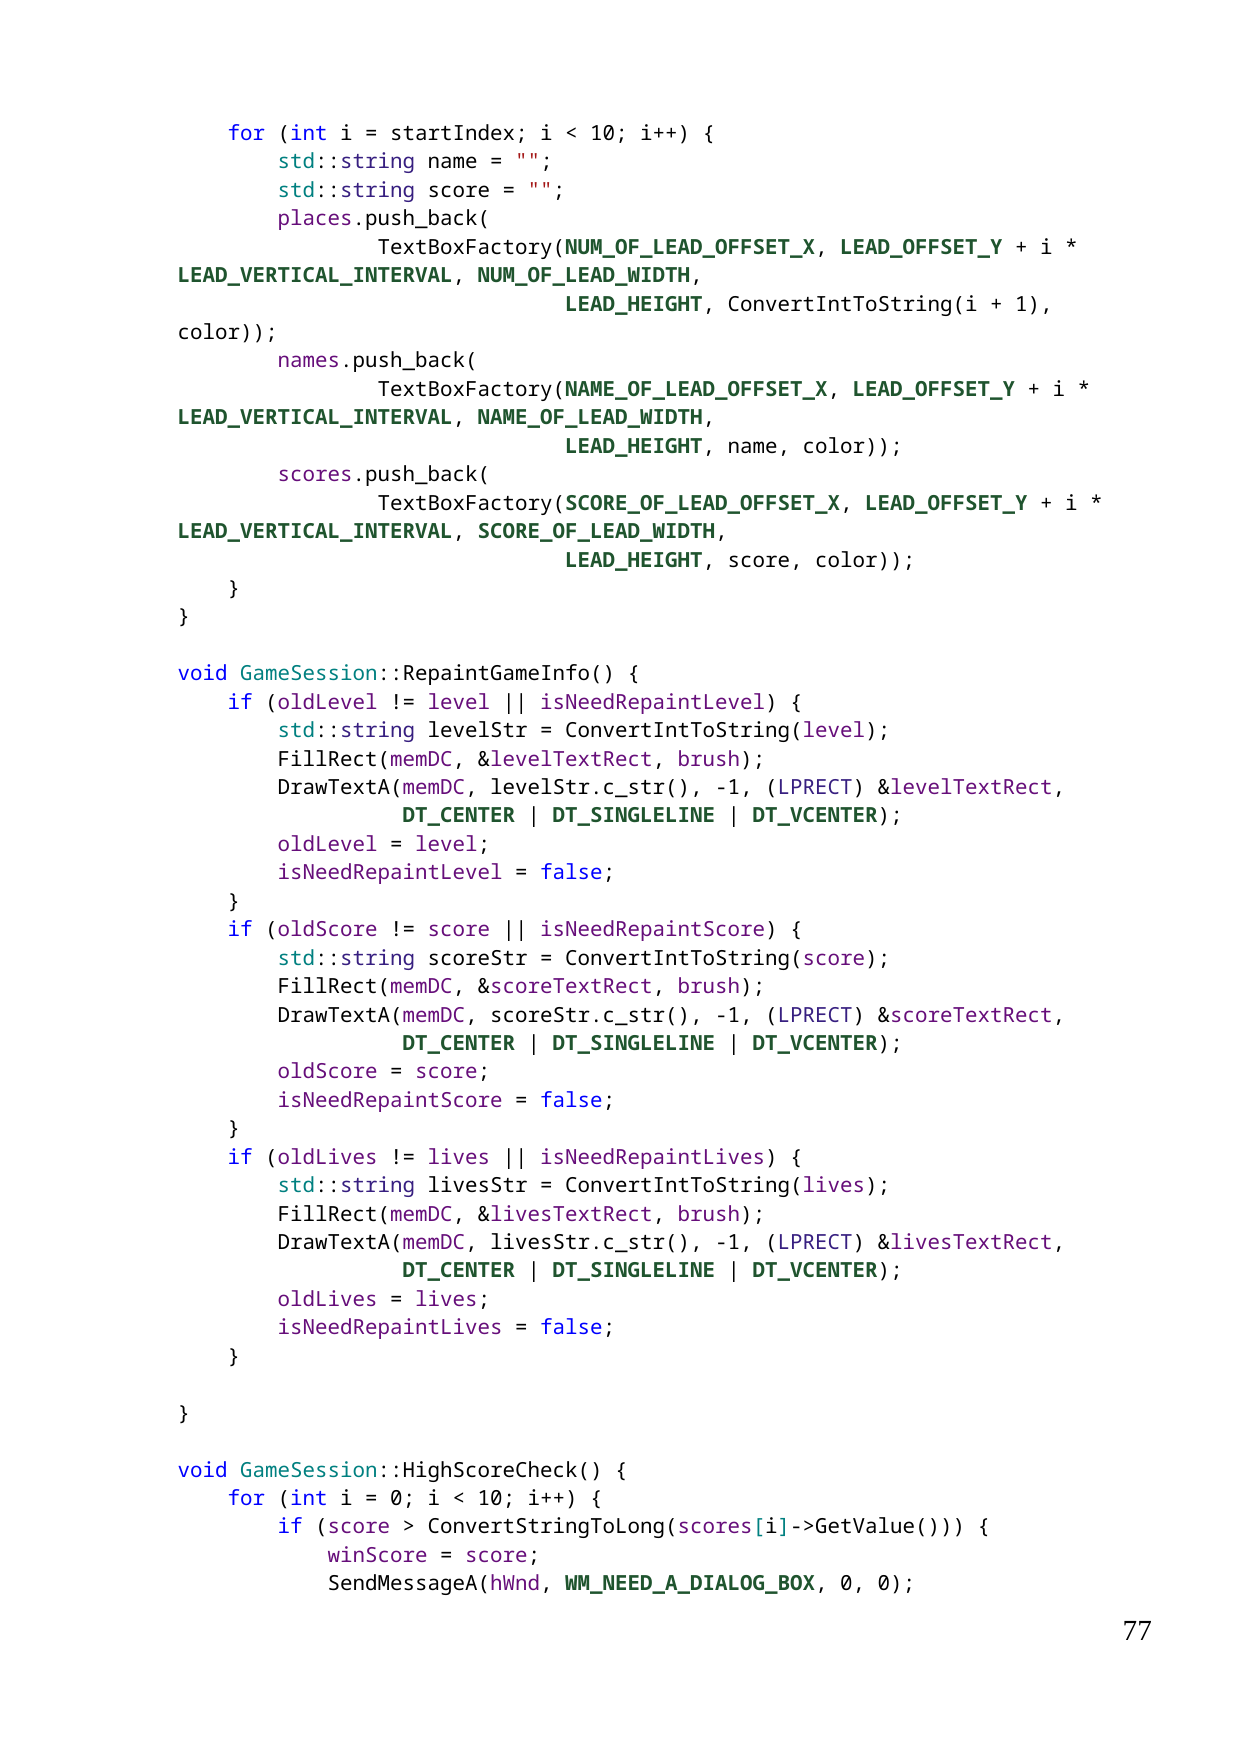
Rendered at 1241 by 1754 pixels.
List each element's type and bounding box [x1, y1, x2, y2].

text [177, 118, 1152, 1597]
